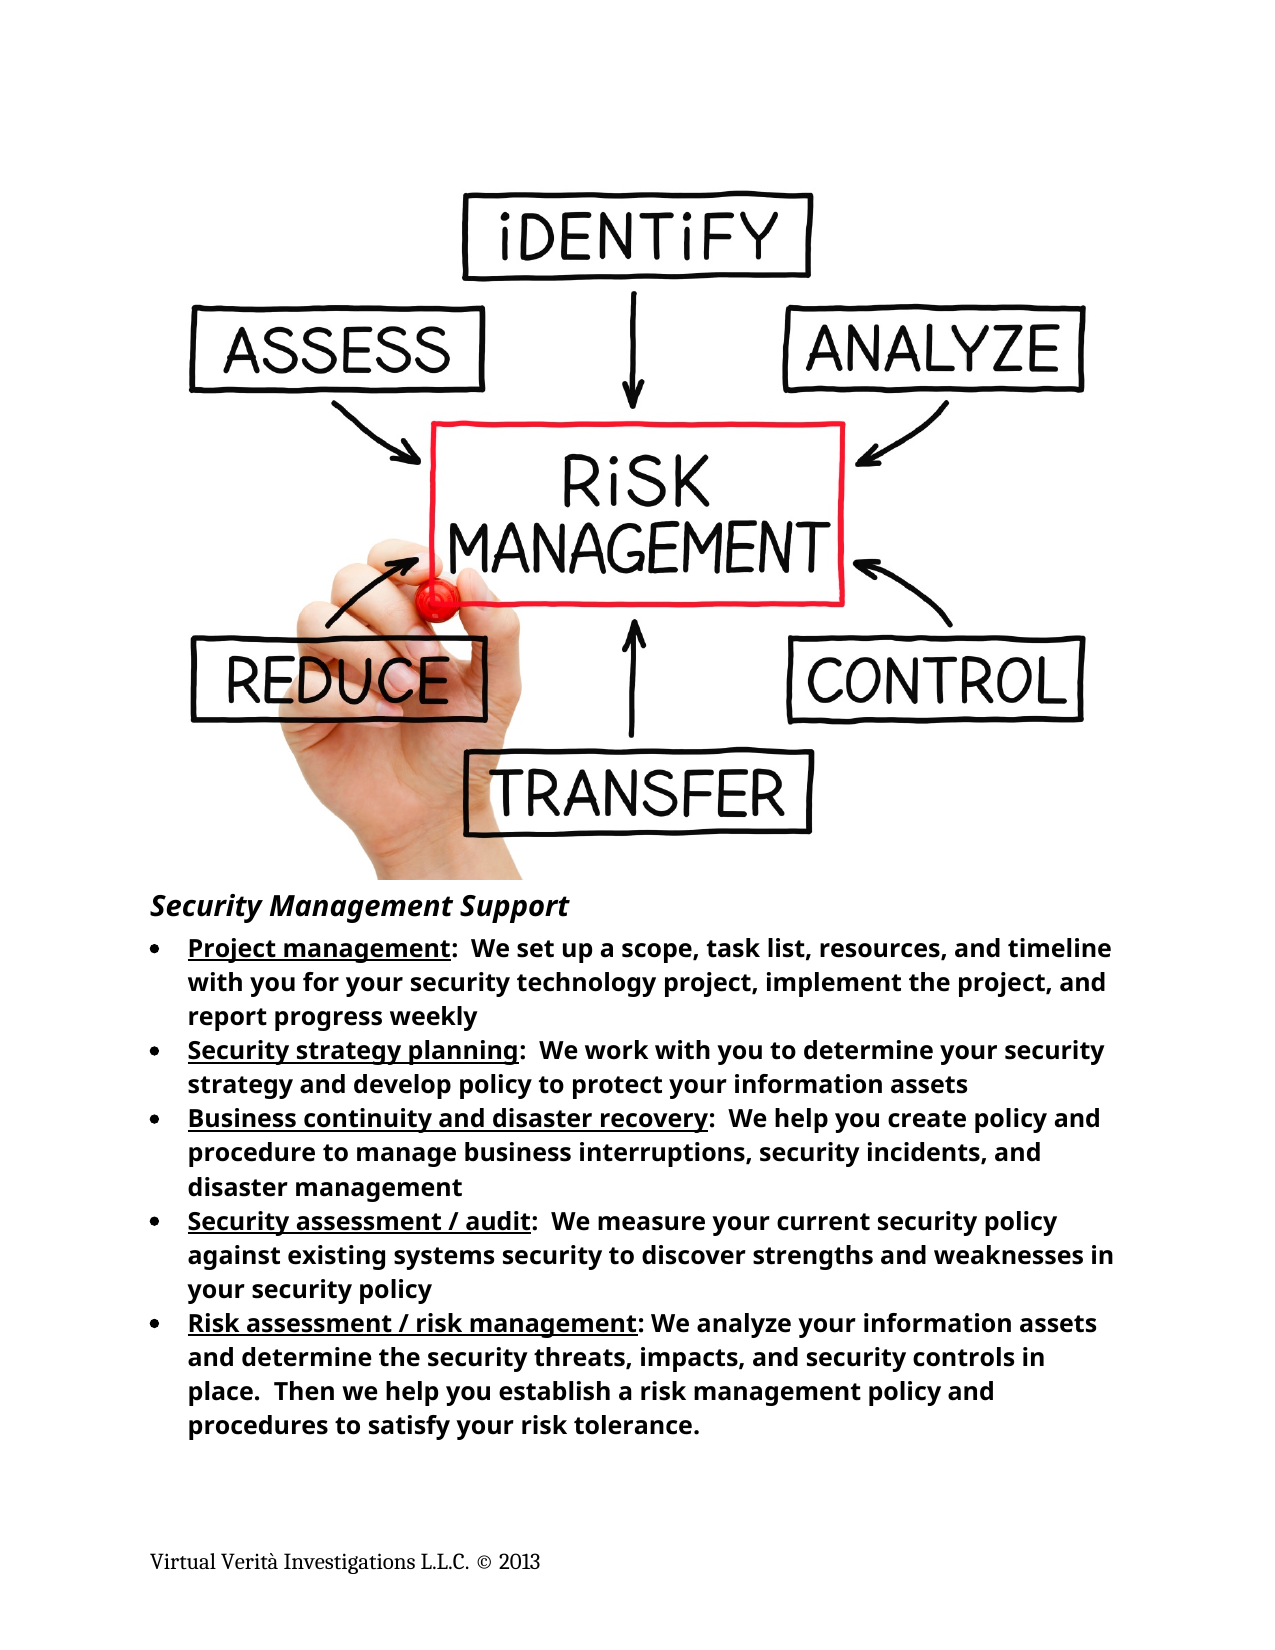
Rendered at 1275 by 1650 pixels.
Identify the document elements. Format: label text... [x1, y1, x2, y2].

list Business continuity and disaster recovery: We help you create policy and procedure to manage business interruptions, security incidents, and disaster management [150, 1101, 1125, 1203]
list Security strategy planning: We work with you to determine your security strategy and develop policy to protect your information assets [150, 1033, 1125, 1101]
picture [150, 150, 1125, 880]
list Security assessment / audit: We measure your current security policy against existing systems security to discover strengths and weaknesses in your security policy [150, 1203, 1125, 1305]
list Project management: We set up a scope, task list, resources, and timeline with you for your security technology project, implement the project, and report progress weekly [150, 931, 1125, 1033]
subtitle Security Management Support [150, 880, 1125, 925]
list Risk assessment / risk management: We analyze your information assets and determine the security threats, impacts, and security controls in place. Then we help you establish a risk management policy and procedures to satisfy your risk tolerance. [150, 1305, 1125, 1442]
